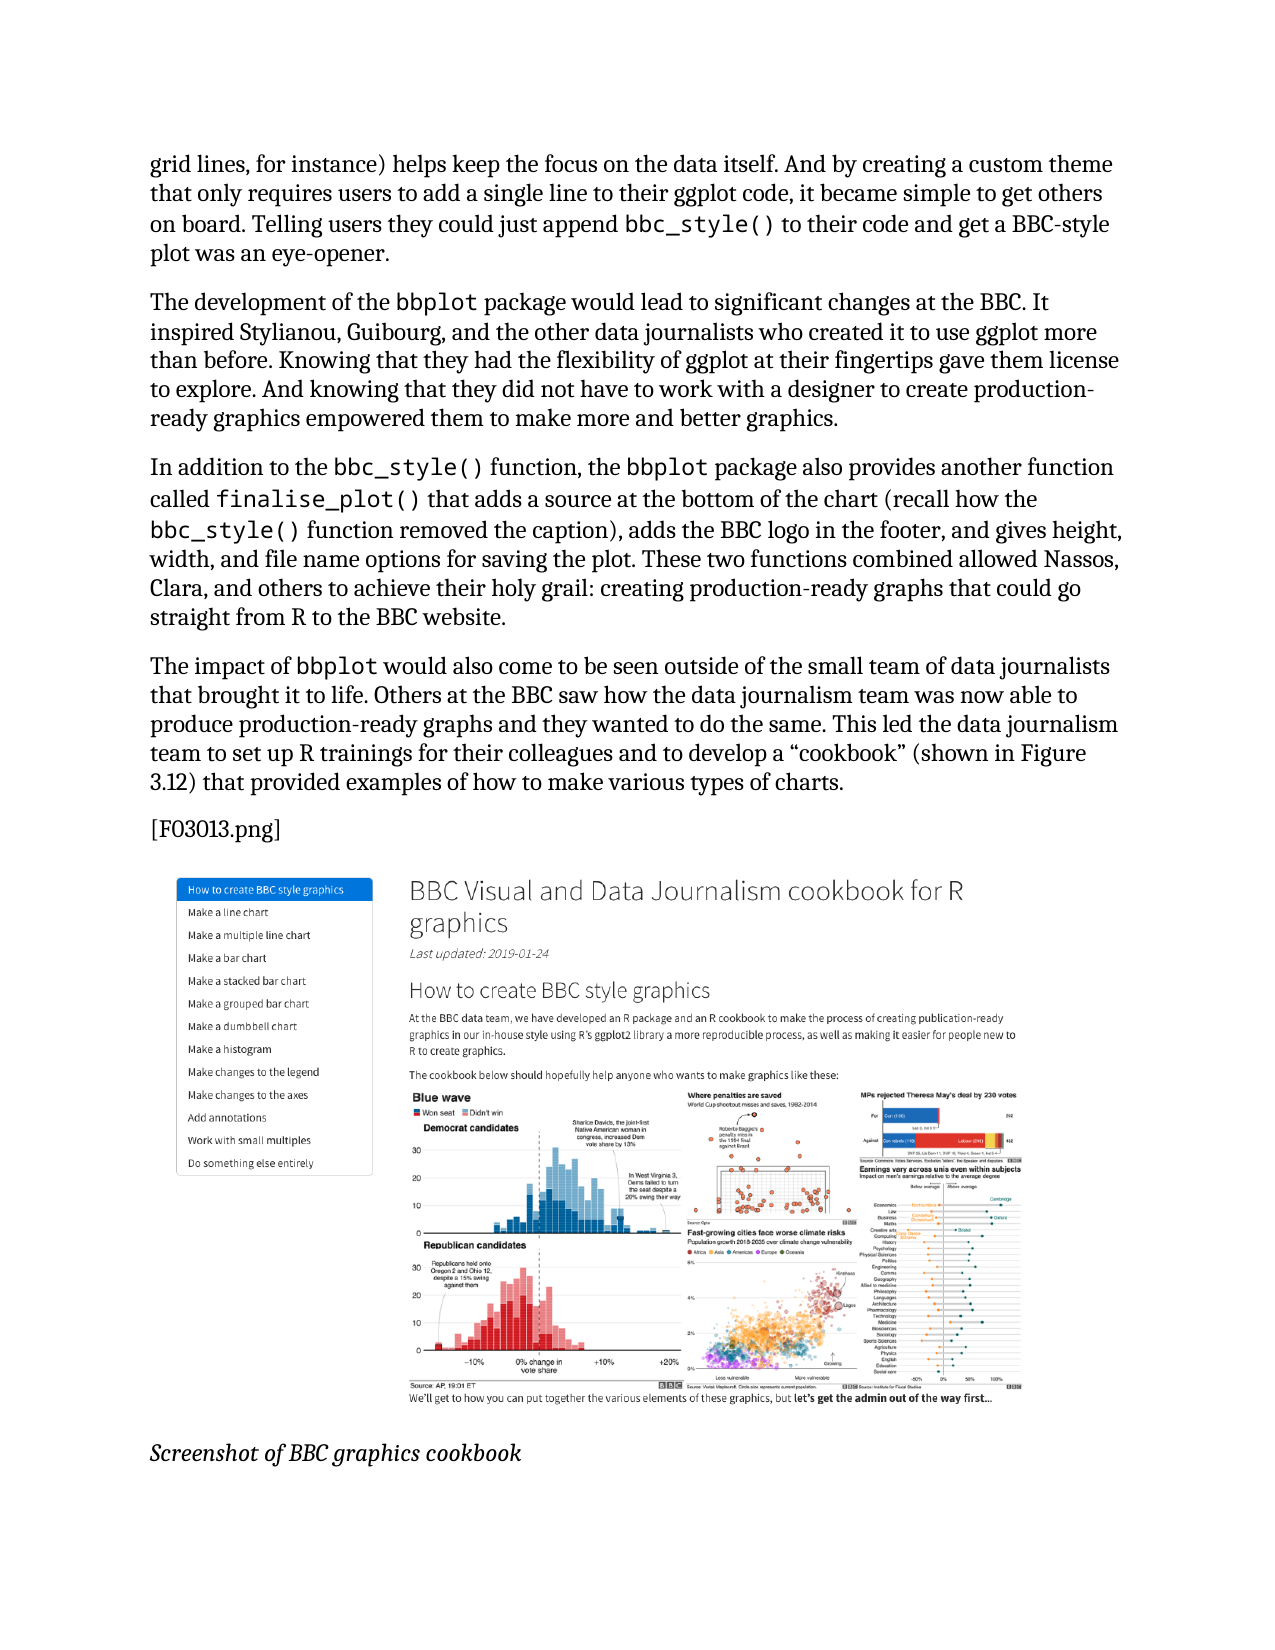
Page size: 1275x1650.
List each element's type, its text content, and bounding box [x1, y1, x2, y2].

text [150, 150, 1125, 267]
text [F03013.png] [150, 815, 1125, 844]
text Screenshot of BBC graphics cookbook [150, 1439, 1125, 1468]
picture [168, 862, 1044, 1419]
text In addition to the bbc_style() function, the bbplot package also provides another function called finalise_plot() that adds a source at the bottom of the chart (recall how the bbc_style() function removed the caption), adds the BBC logo in the footer, and gives height, width, and file name options for saving the plot. These two functions combined allowed Nassos, Clara, and others to achieve their holy grail: creating production-ready graphs that could go straight from R to the BBC website. [150, 451, 1125, 631]
text The impact of bbplot would also come to be seen outside of the small team of data journalists that brought it to life. Others at the BBC saw how the data journalism team was now able to produce production-ready graphs and they wanted to do the same. This led the data journalism team to set up R trainings for their colleagues and to develop a “cookbook” (shown in Figure 3.12) that provided examples of how to make various types of charts. [150, 650, 1125, 796]
text The development of the bbplot package would lead to significant changes at the BBC. It inspired Stylianou, Guibourg, and the other data journalists who created it to use ggplot more than before. Knowing that they had the flexibility of ggplot at their fingertips gave them license to explore. And knowing that they did not have to work with a designer to create production-ready graphics empowered them to make more and better graphics. [150, 286, 1125, 432]
